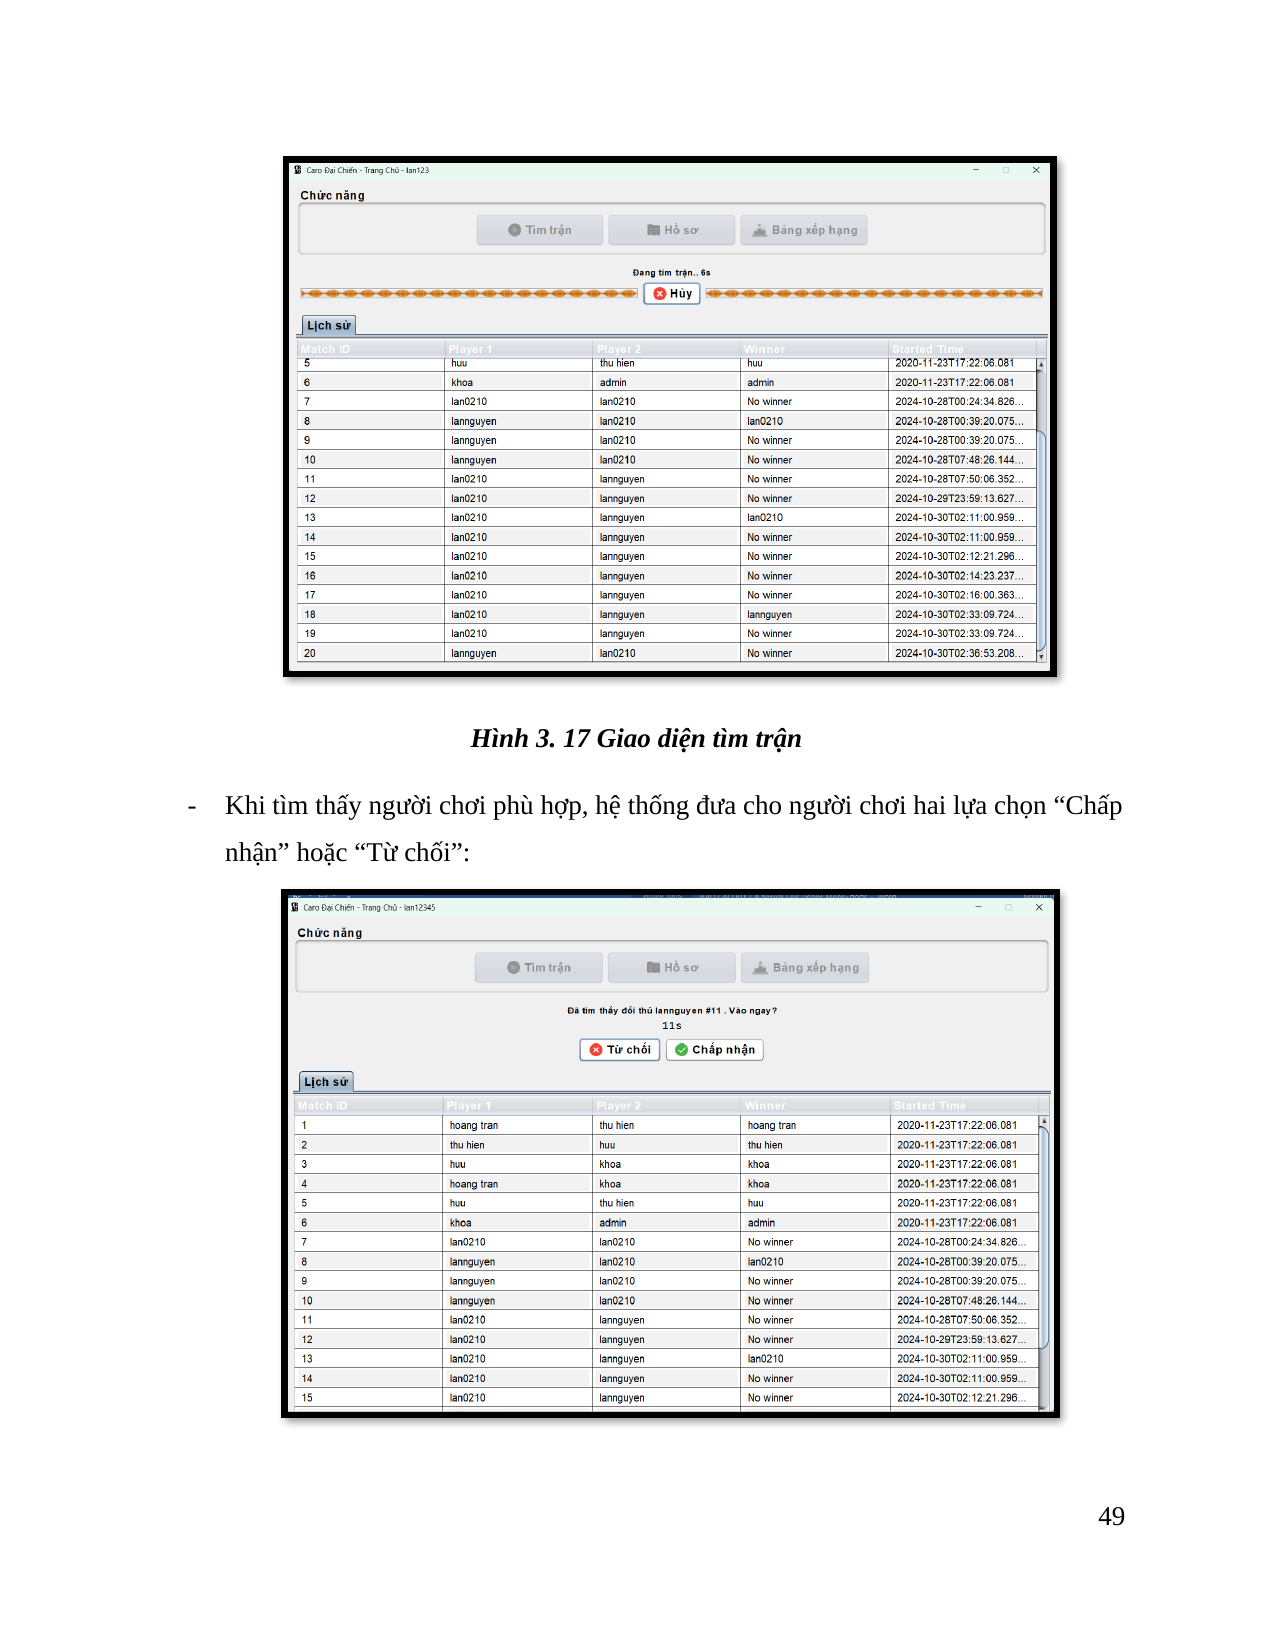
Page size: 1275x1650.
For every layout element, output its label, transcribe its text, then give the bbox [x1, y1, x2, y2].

text Hình 3. 17 Giao diện tìm trận [150, 722, 1125, 753]
picture [288, 895, 1054, 1412]
list Khi tìm thấy người chơi phù hợp, hệ thống đưa cho người chơi hai lựa chọn “Chấp nhận” hoặc “Từ chối”: [187, 789, 1125, 867]
picture [289, 163, 1050, 671]
